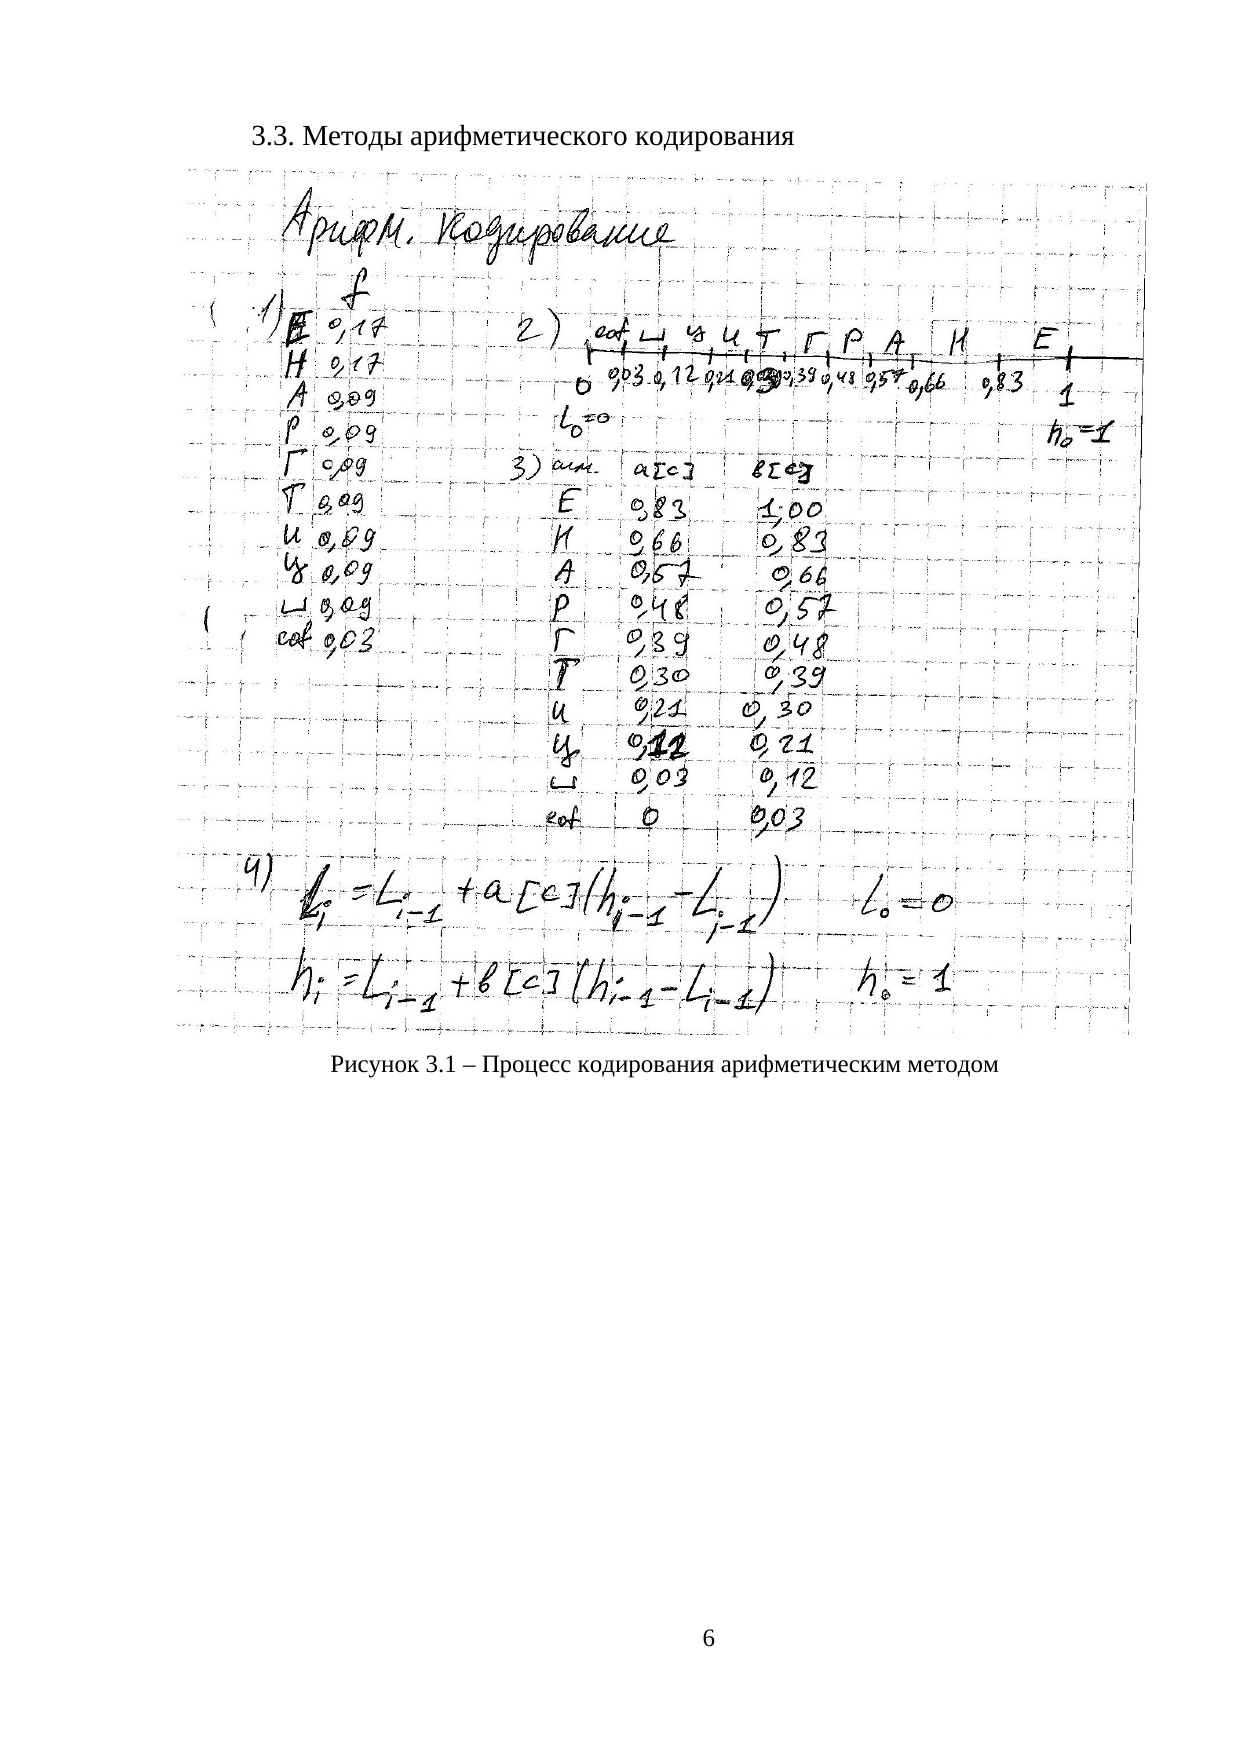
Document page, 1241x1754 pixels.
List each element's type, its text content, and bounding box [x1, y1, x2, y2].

subtitle 3.3. Методы арифметического кодирования [177, 118, 1152, 152]
picture [177, 168, 1152, 1035]
text Рисунок 3.1 – Процесс кодирования арифметическим методом [177, 1049, 1152, 1077]
